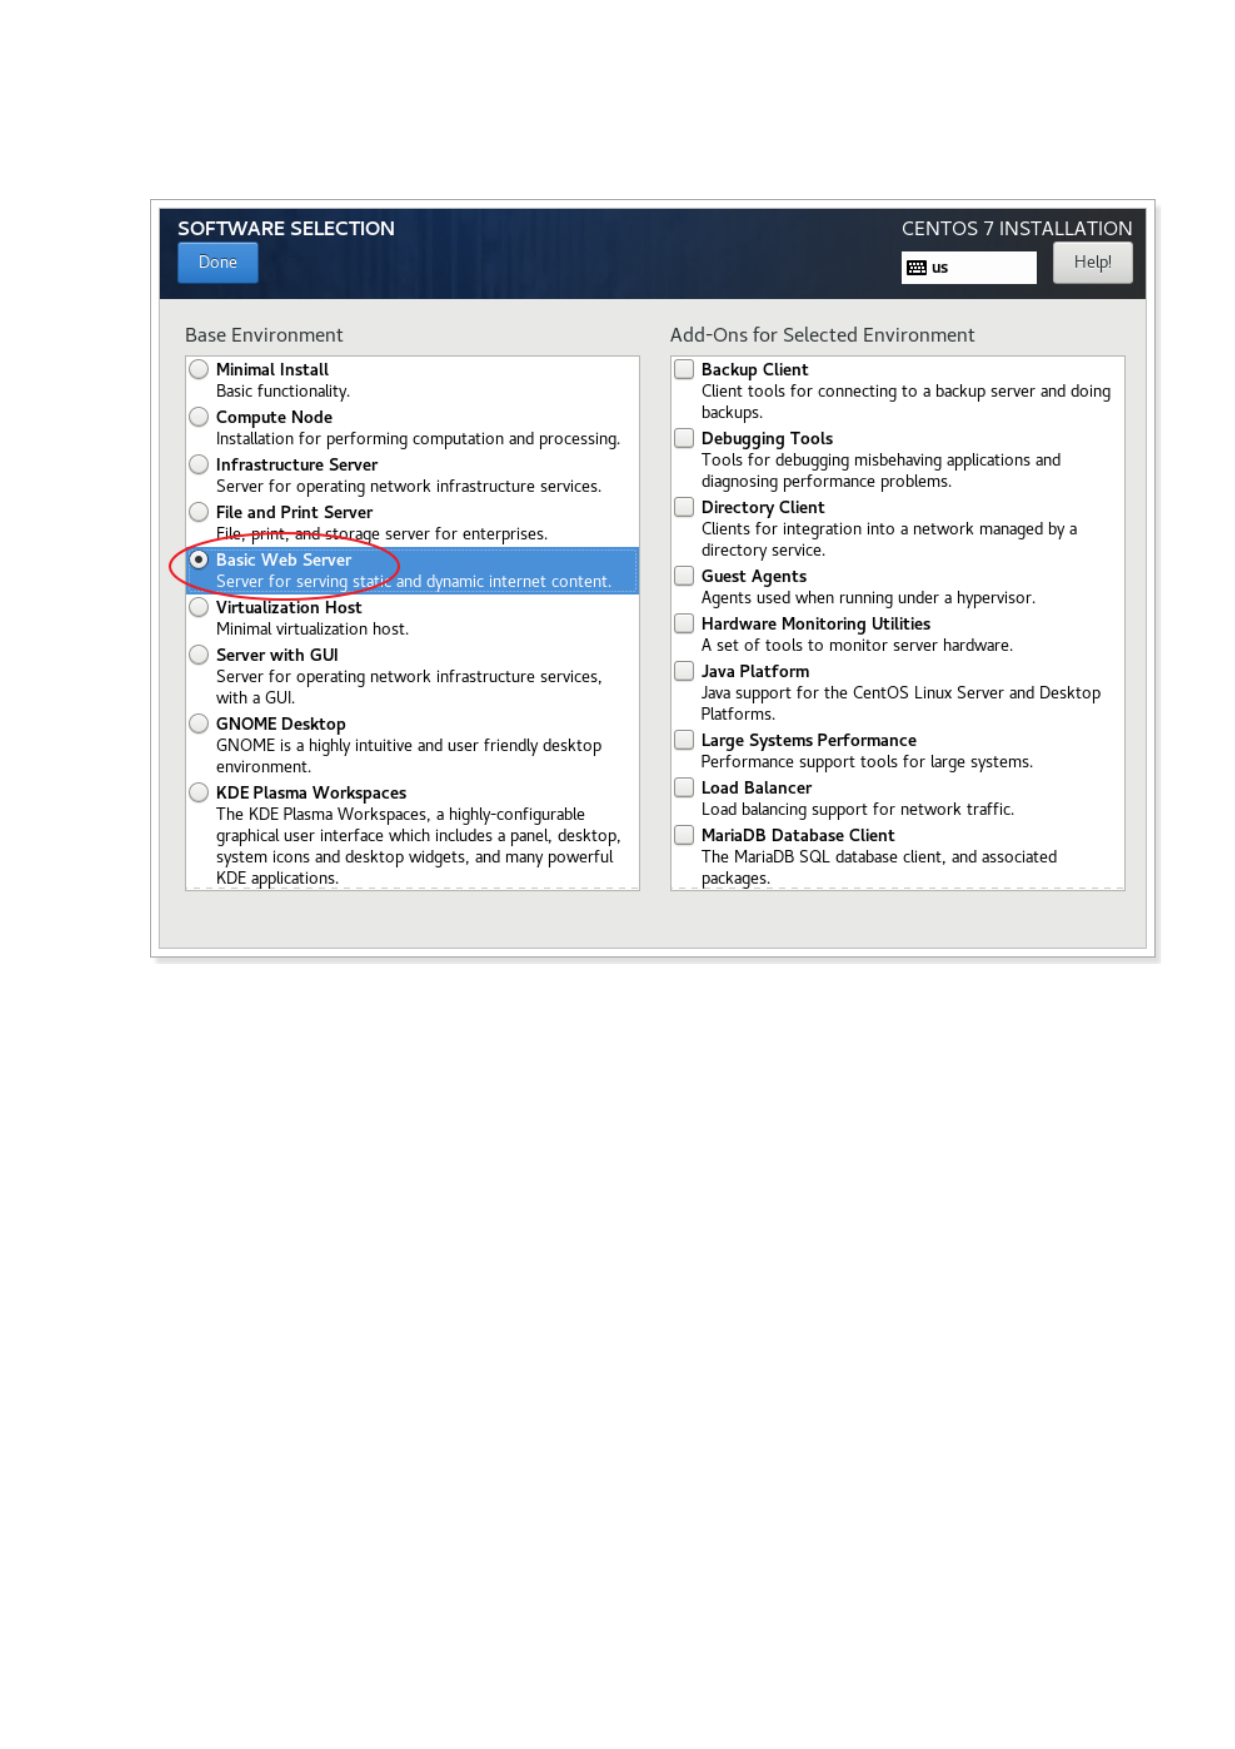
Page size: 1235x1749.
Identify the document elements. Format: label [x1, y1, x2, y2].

picture [150, 199, 1162, 964]
